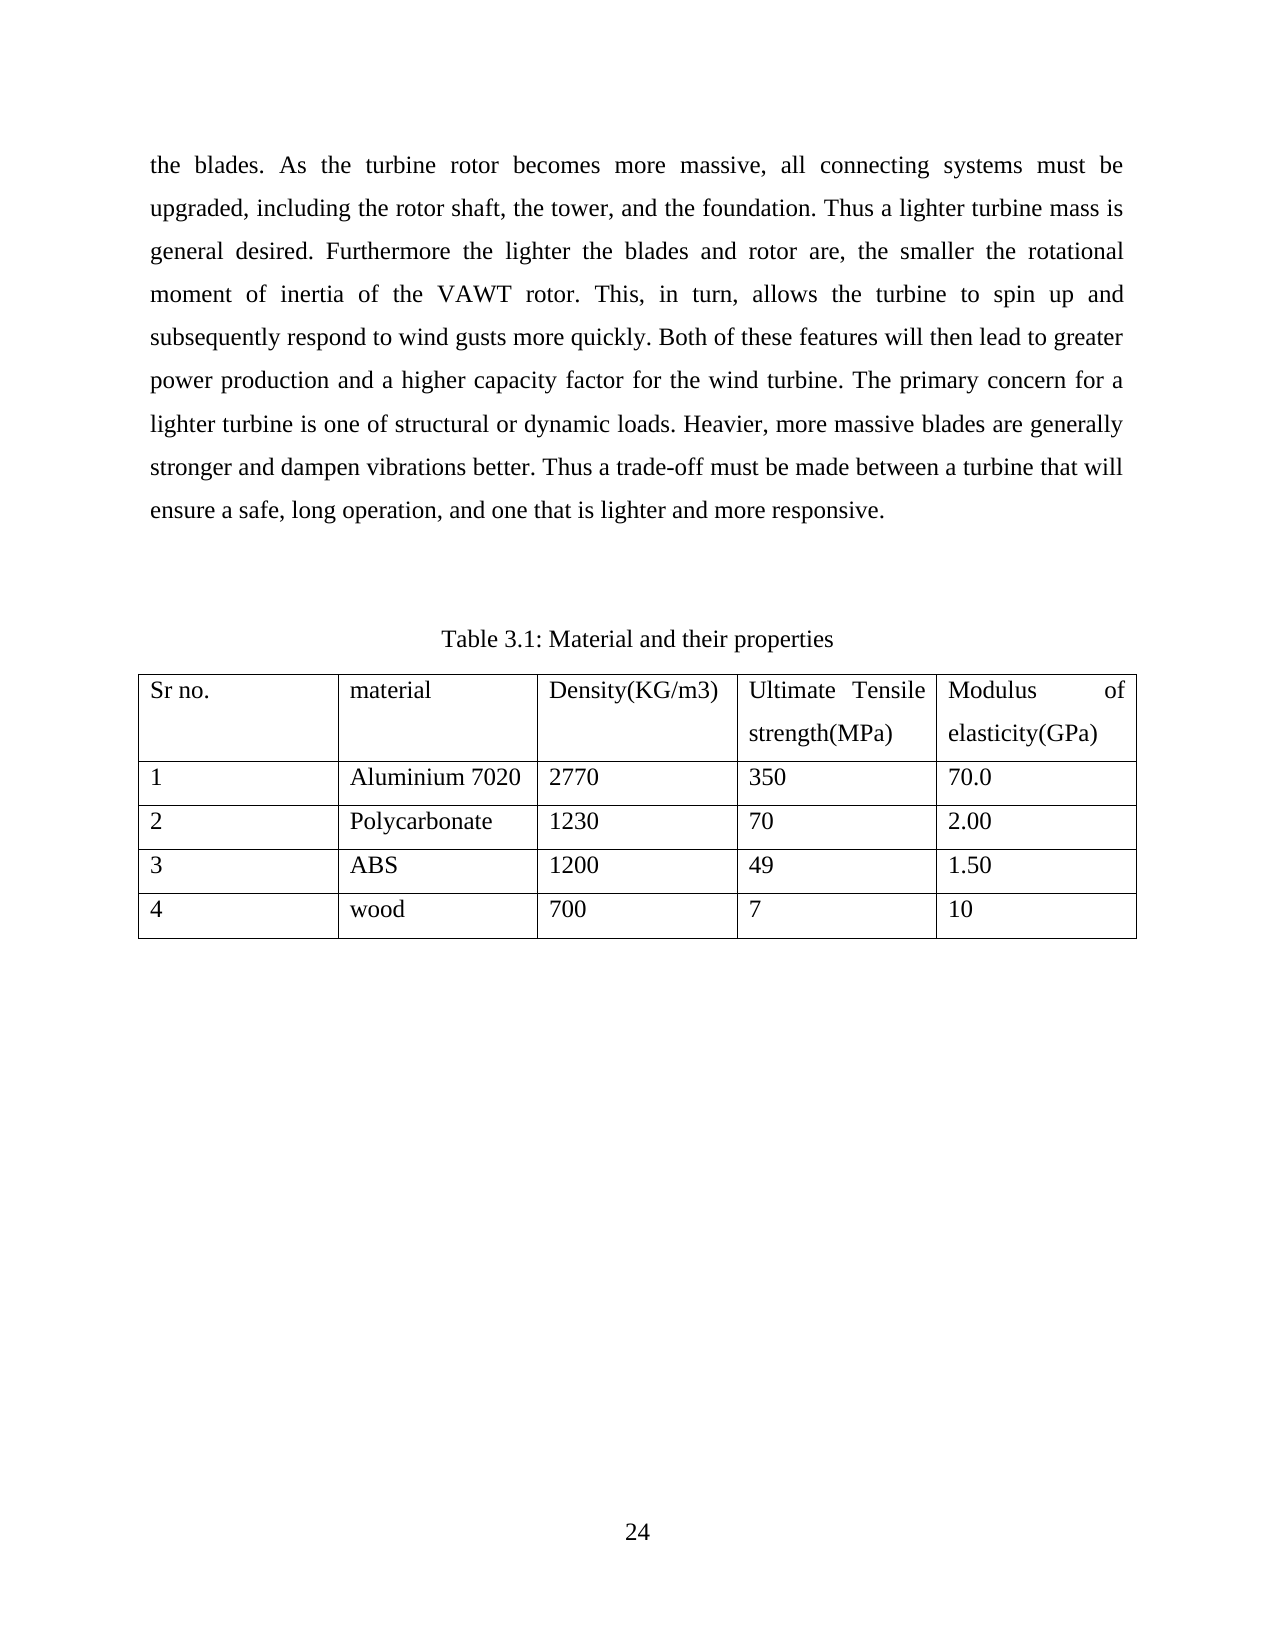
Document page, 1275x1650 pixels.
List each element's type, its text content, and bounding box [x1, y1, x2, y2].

table_cell Polycarbonate [339, 806, 537, 849]
table_header material [339, 675, 537, 761]
table_cell 2.00 [937, 806, 1136, 849]
table_cell 1 [139, 762, 338, 805]
table_cell 350 [738, 762, 936, 805]
table_cell 2770 [538, 762, 737, 805]
table_header Sr no. [139, 675, 338, 761]
table_cell 2 [139, 806, 338, 849]
table_cell 1.50 [937, 850, 1136, 893]
table_cell 700 [538, 894, 737, 937]
table_cell 10 [937, 894, 1136, 937]
text Table 3.1: Material and their properties [150, 624, 1125, 653]
table_cell 4 [139, 894, 338, 937]
table_cell 1200 [538, 850, 737, 893]
table_cell 70 [738, 806, 936, 849]
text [150, 150, 1125, 524]
table_cell wood [339, 894, 537, 937]
table_header Ultimate Tensile strength(MPa) [738, 675, 936, 761]
table_cell 70.0 [937, 762, 1136, 805]
table_header Density(KG/m3) [538, 675, 737, 761]
table_cell Aluminium 7020 [339, 762, 537, 805]
table_cell ABS [339, 850, 537, 893]
table_header Modulus of elasticity(GPa) [937, 675, 1136, 761]
table_cell 3 [139, 850, 338, 893]
table_cell 1230 [538, 806, 737, 849]
table_cell 7 [738, 894, 936, 937]
table_cell 49 [738, 850, 936, 893]
